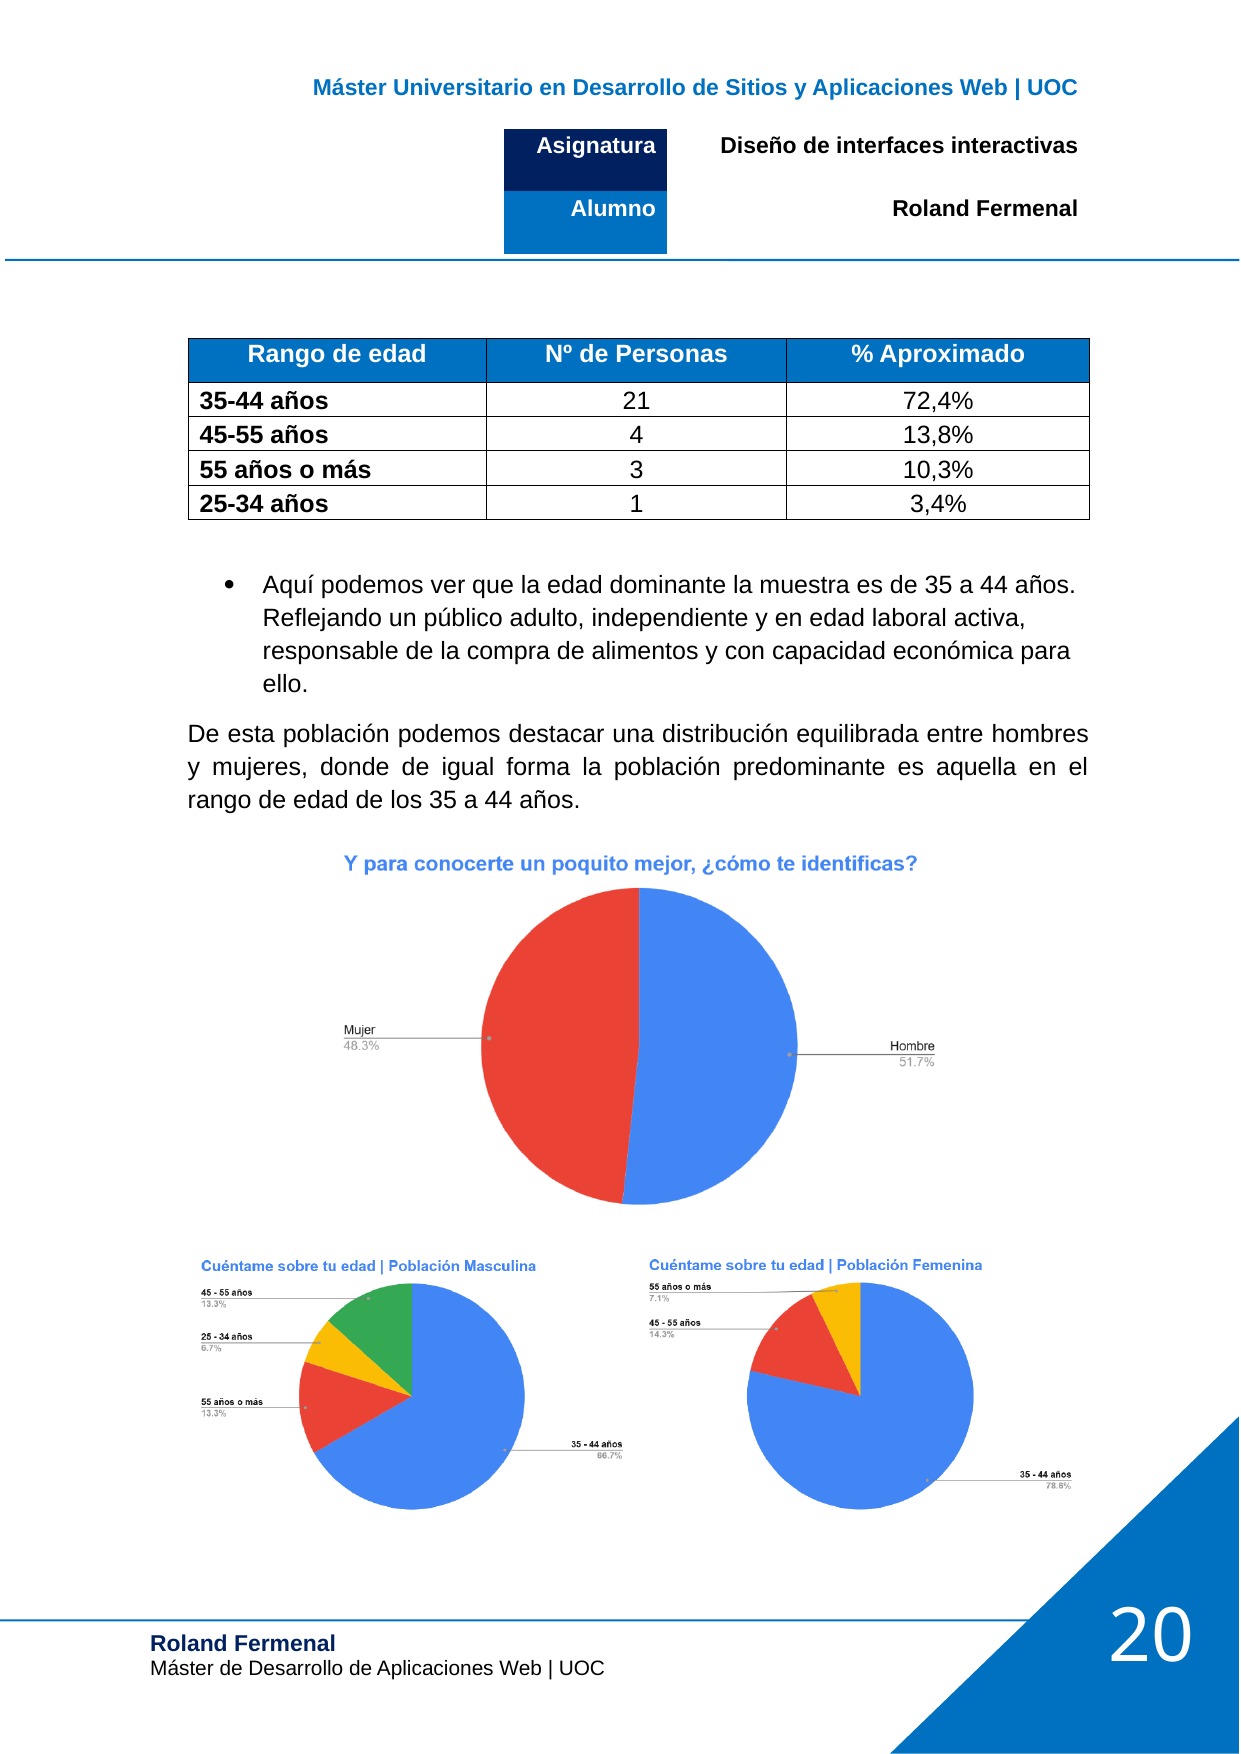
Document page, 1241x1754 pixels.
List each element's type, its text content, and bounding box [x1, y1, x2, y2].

picture [187, 1245, 1085, 1523]
table_cell 4 [487, 417, 786, 450]
table_header Rango de edad [189, 339, 486, 382]
picture [324, 834, 954, 1224]
table_cell 21 [487, 383, 786, 416]
table_cell 45-55 años [189, 417, 486, 450]
table_cell 55 años o más [189, 451, 486, 485]
text De esta población podemos destacar una distribución equilibrada entre hombres y mujeres, donde de igual forma la población predominante es aquella en el rango de edad de los 35 a 44 años. [187, 719, 1090, 813]
table_cell 10,3% [787, 451, 1089, 485]
table_cell 72,4% [787, 383, 1089, 416]
list Aquí podemos ver que la edad dominante la muestra es de 35 a 44 años. Reflejando un público adulto, independiente y en edad laboral activa, responsable de la compra de alimentos y con capacidad económica para ello. [225, 570, 1090, 698]
table_header % Aproximado [787, 339, 1089, 382]
table_cell 25-34 años [189, 486, 486, 519]
table_cell 1 [487, 486, 786, 519]
table_header Nº de Personas [487, 339, 786, 382]
table_cell 35-44 años [189, 383, 486, 416]
table_cell 3 [487, 451, 786, 485]
table_cell 3,4% [787, 486, 1089, 519]
table_cell 13,8% [787, 417, 1089, 450]
